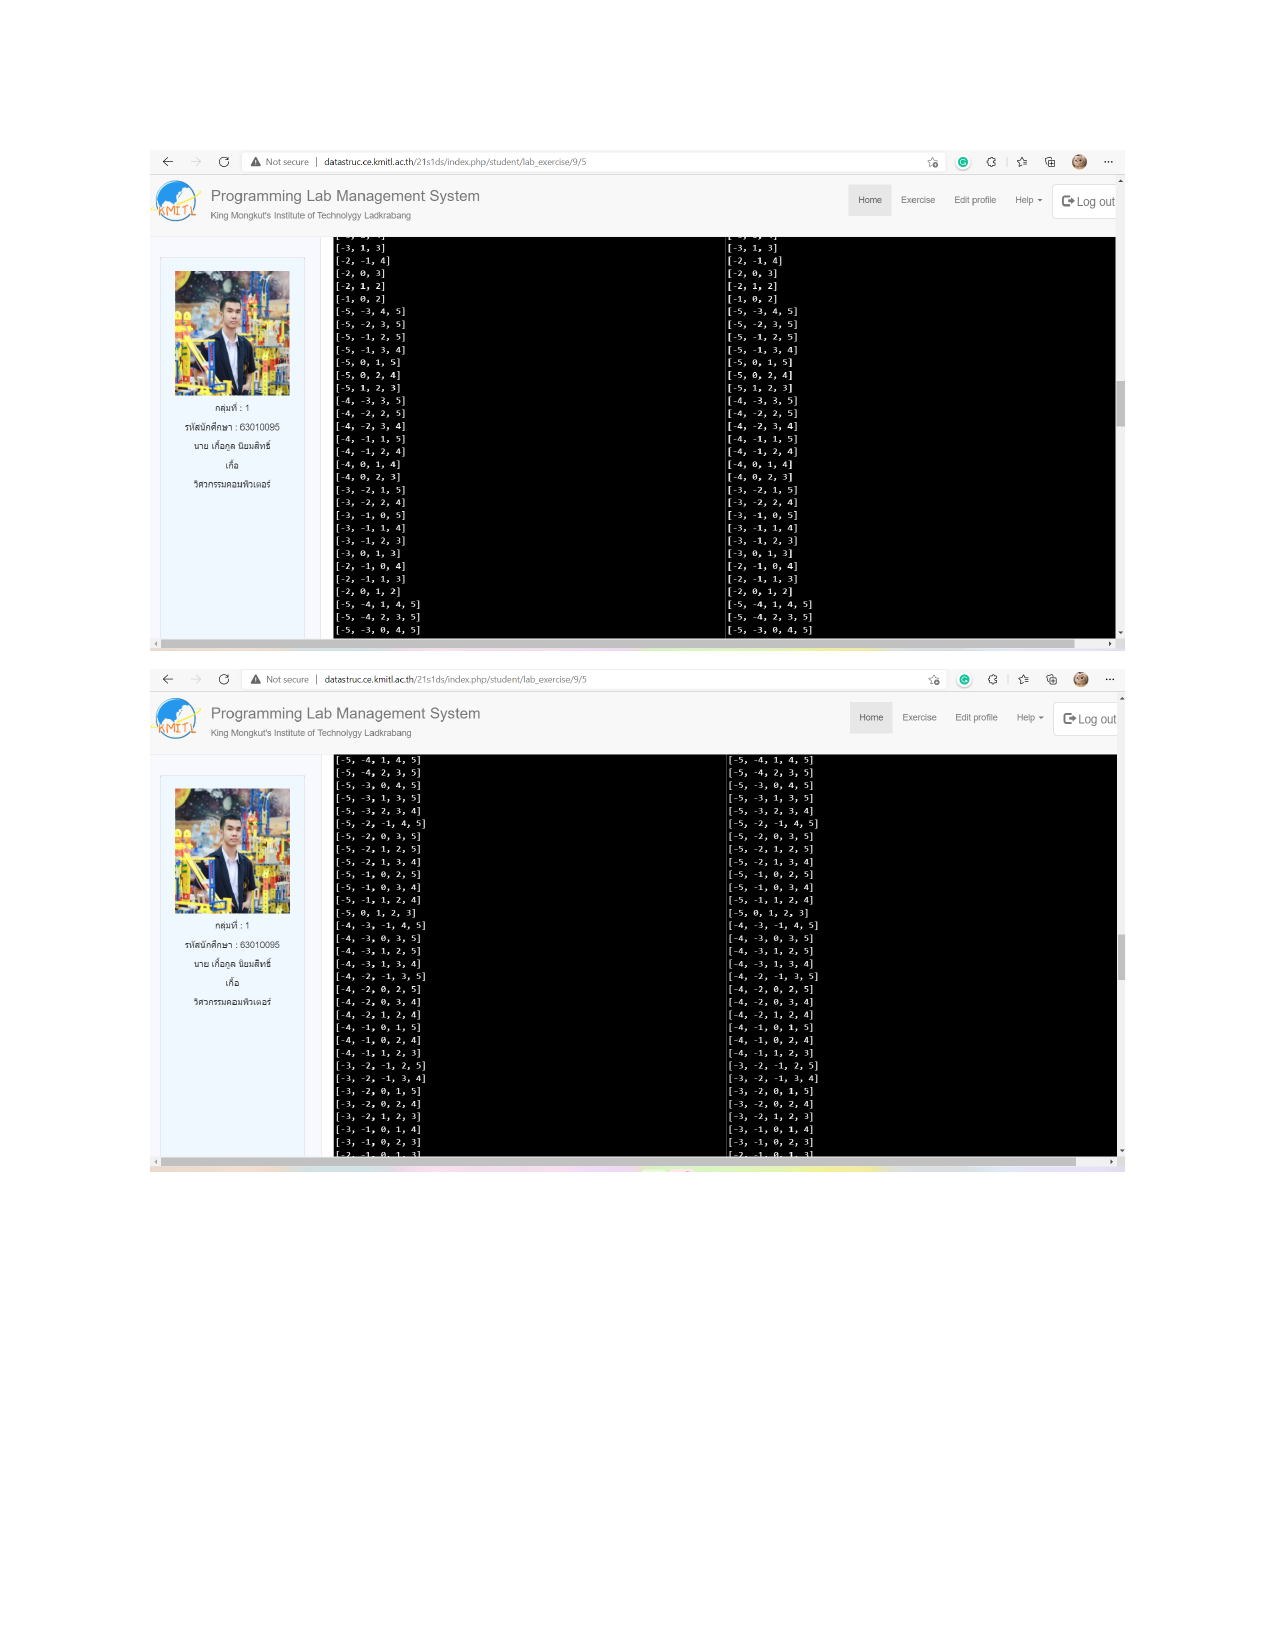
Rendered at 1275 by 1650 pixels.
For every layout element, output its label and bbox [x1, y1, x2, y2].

picture [150, 150, 1125, 651]
picture [150, 669, 1125, 1172]
